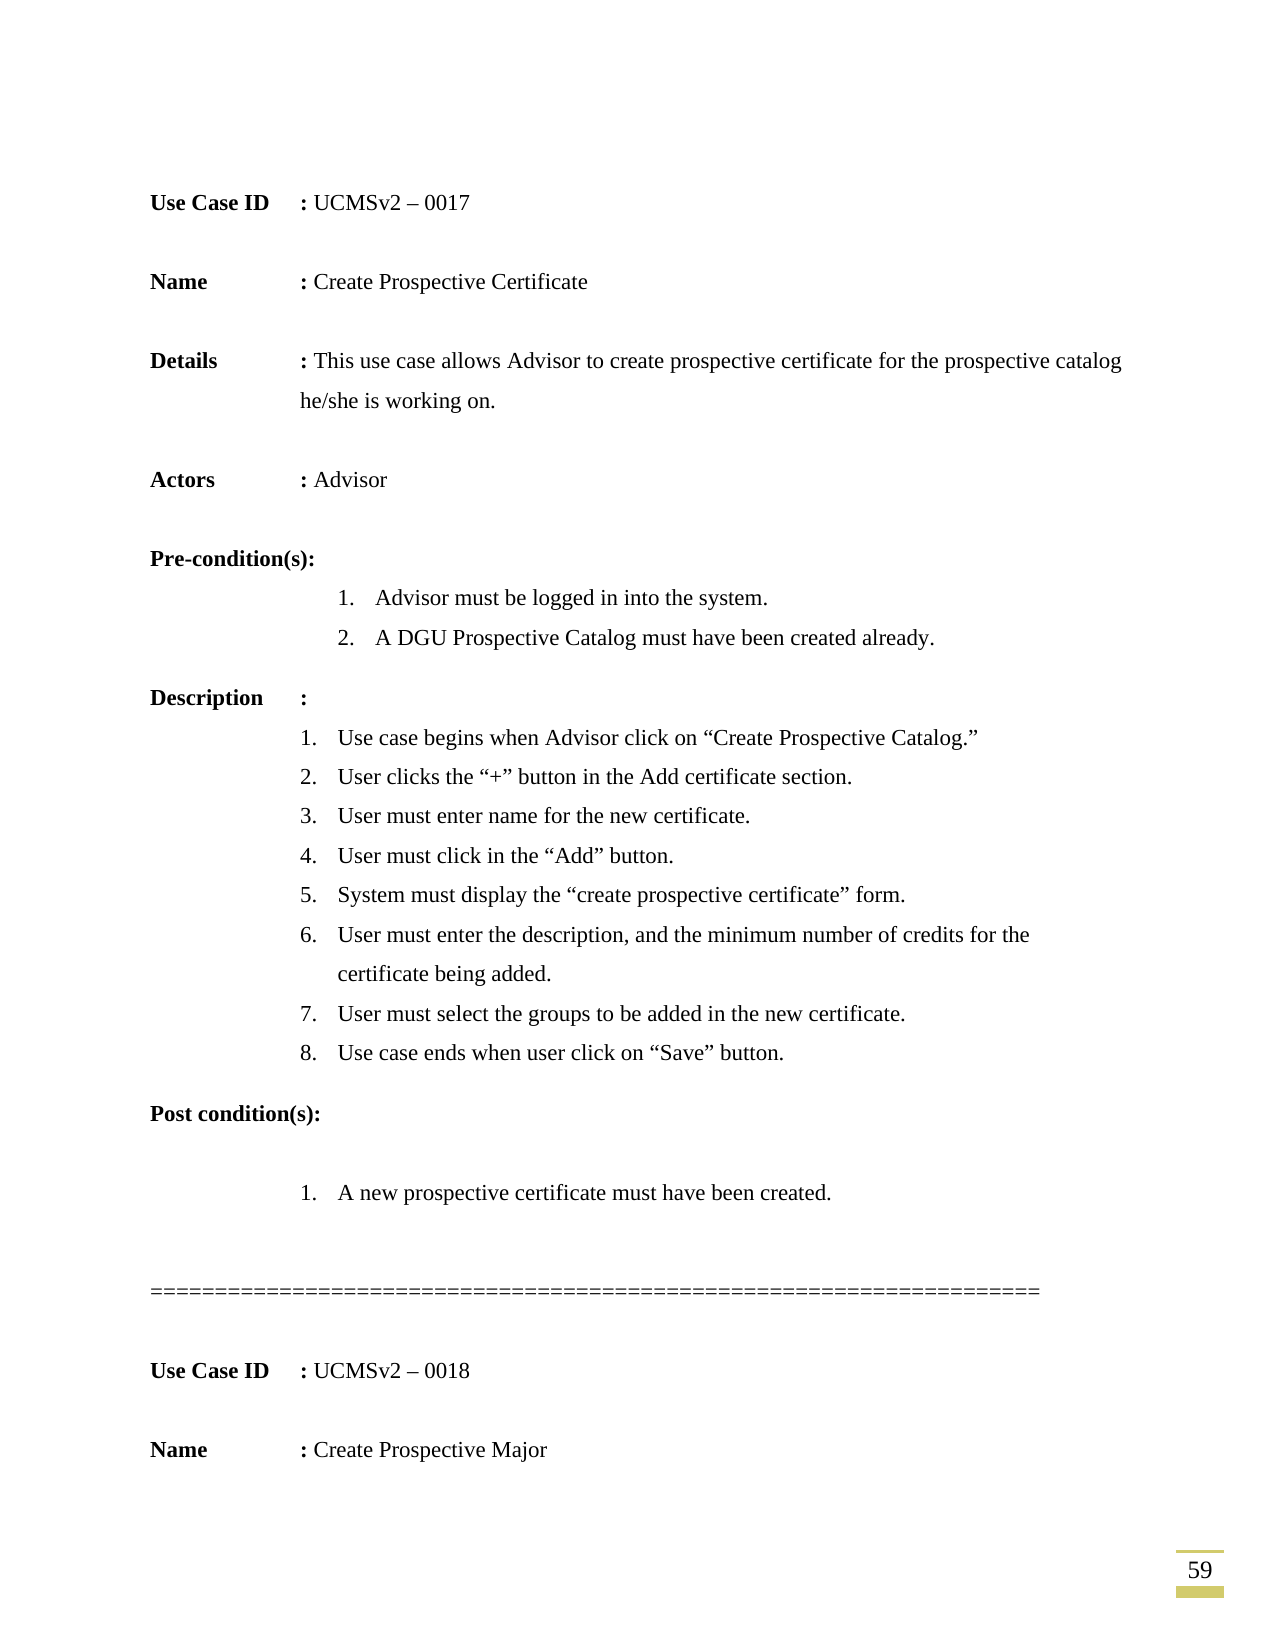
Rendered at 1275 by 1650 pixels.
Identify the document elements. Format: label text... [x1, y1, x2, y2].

text Pre-condition(s): [150, 545, 1125, 571]
list System must display the “create prospective certificate” form. [300, 881, 1125, 908]
list User must enter name for the new certificate. [300, 802, 1125, 829]
text Name : Create Prospective Certificate [150, 268, 1125, 295]
text Name : Create Prospective Major [150, 1436, 1125, 1463]
list Use case begins when Advisor click on “Create Prospective Catalog.” [300, 723, 1125, 750]
list A new prospective certificate must have been created. [300, 1179, 1125, 1205]
list User clicks the “+” button in the Add certificate section. [300, 763, 1125, 789]
list Advisor must be logged in into the system. [337, 584, 1125, 611]
text Use Case ID : UCMSv2 – 0017 [150, 189, 1125, 216]
text Description : [150, 684, 1125, 710]
text Post condition(s): [150, 1100, 1125, 1126]
text Details : This use case allows Advisor to create prospective certificate for the prospective catalog he/she is working on. [150, 347, 1125, 413]
text Use Case ID : UCMSv2 – 0018 [150, 1357, 1125, 1384]
text Actors : Advisor [150, 466, 1125, 492]
list User must click in the “Add” button. [300, 842, 1125, 868]
list User must select the groups to be added in the new certificate. [300, 1000, 1125, 1026]
list User must enter the description, and the minimum number of credits for the certificate being added. [300, 921, 1125, 987]
list A DGU Prospective Catalog must have been created already. [337, 624, 1125, 650]
text ===================================================================== [150, 1278, 1125, 1305]
list Use case ends when user click on “Save” button. [300, 1039, 1125, 1066]
